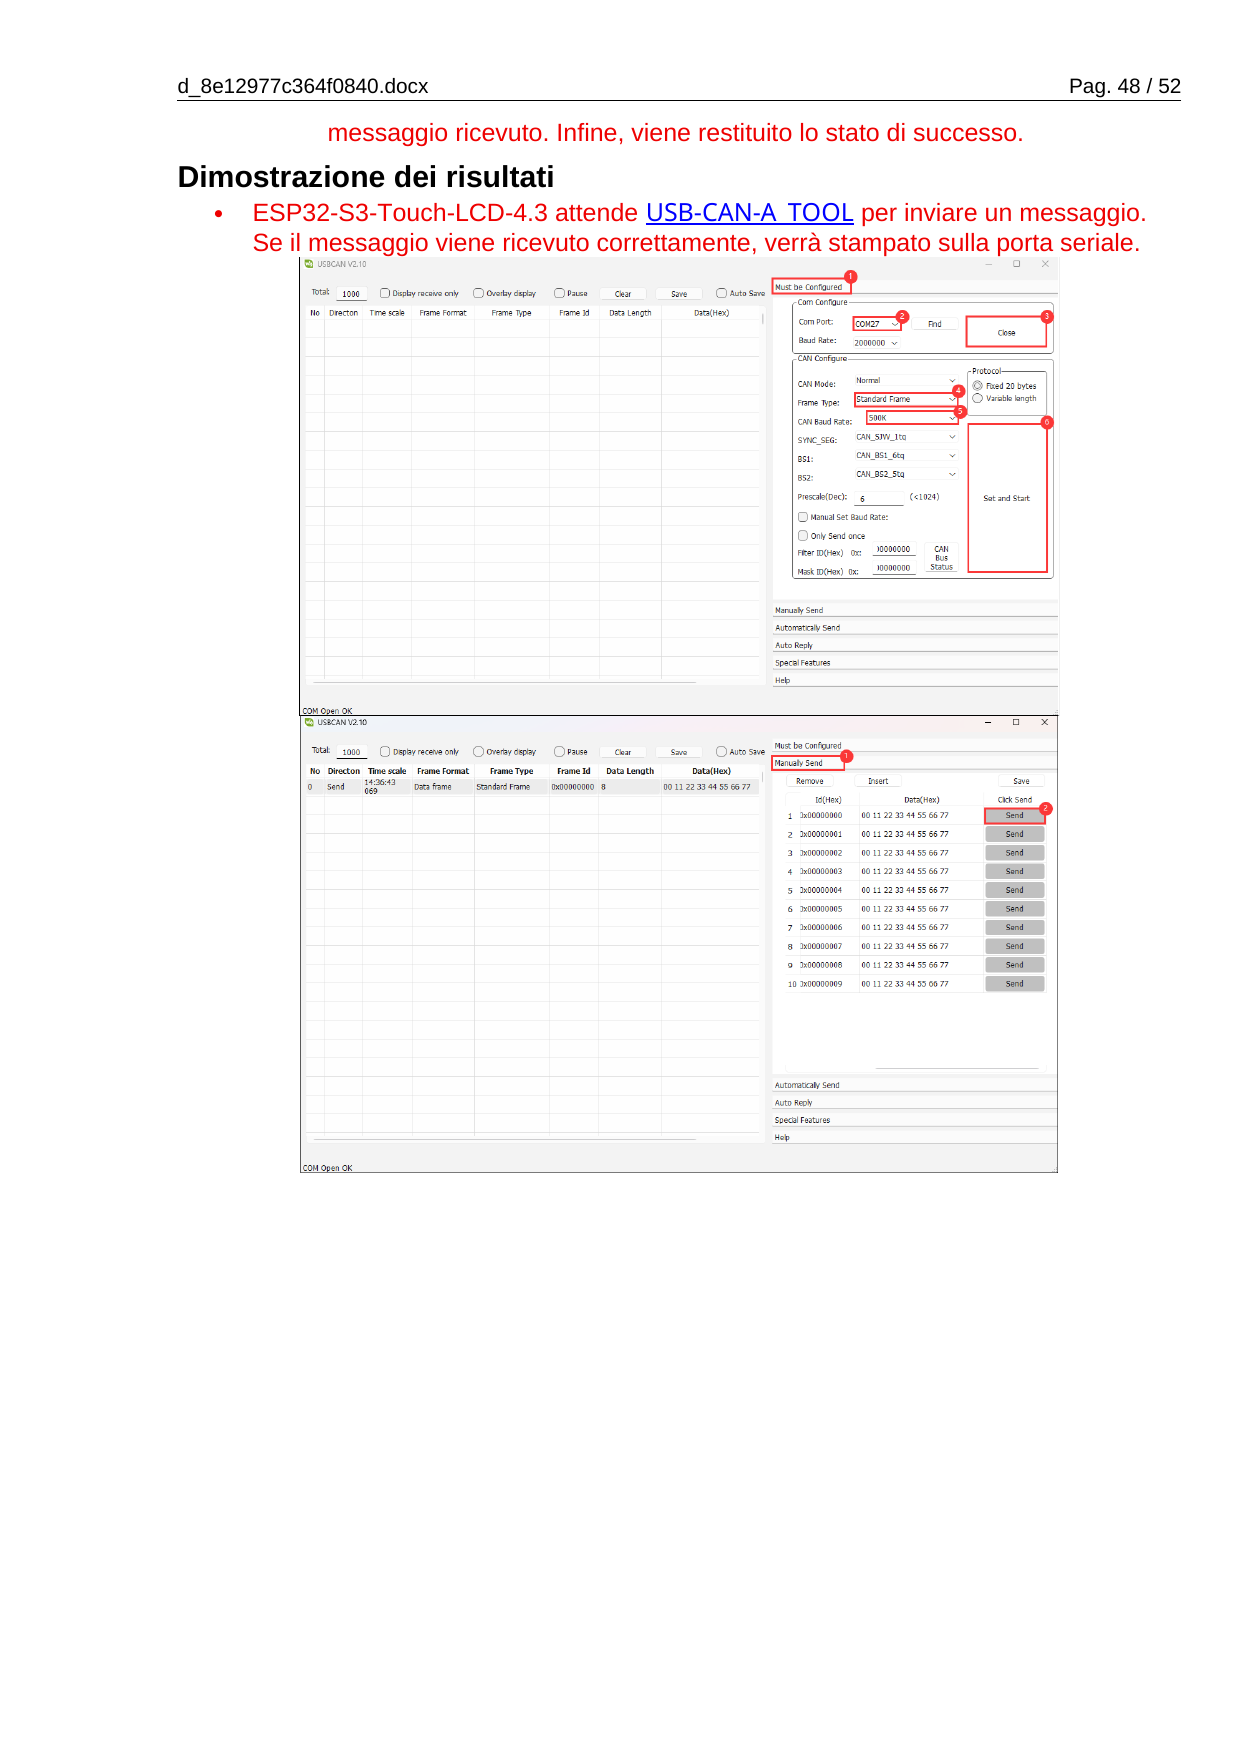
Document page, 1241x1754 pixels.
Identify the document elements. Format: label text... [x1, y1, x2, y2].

picture [299, 257, 1060, 1173]
text ESP32-S3-Touch-LCD-4.3 attende USB-CAN-A_TOOL per inviare un messaggio. Se il messaggio viene ricevuto correttamente, verrà stampato sulla porta seriale. [215, 194, 1181, 257]
subtitle Dimostrazione dei risultati [177, 159, 1181, 194]
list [290, 118, 1181, 147]
